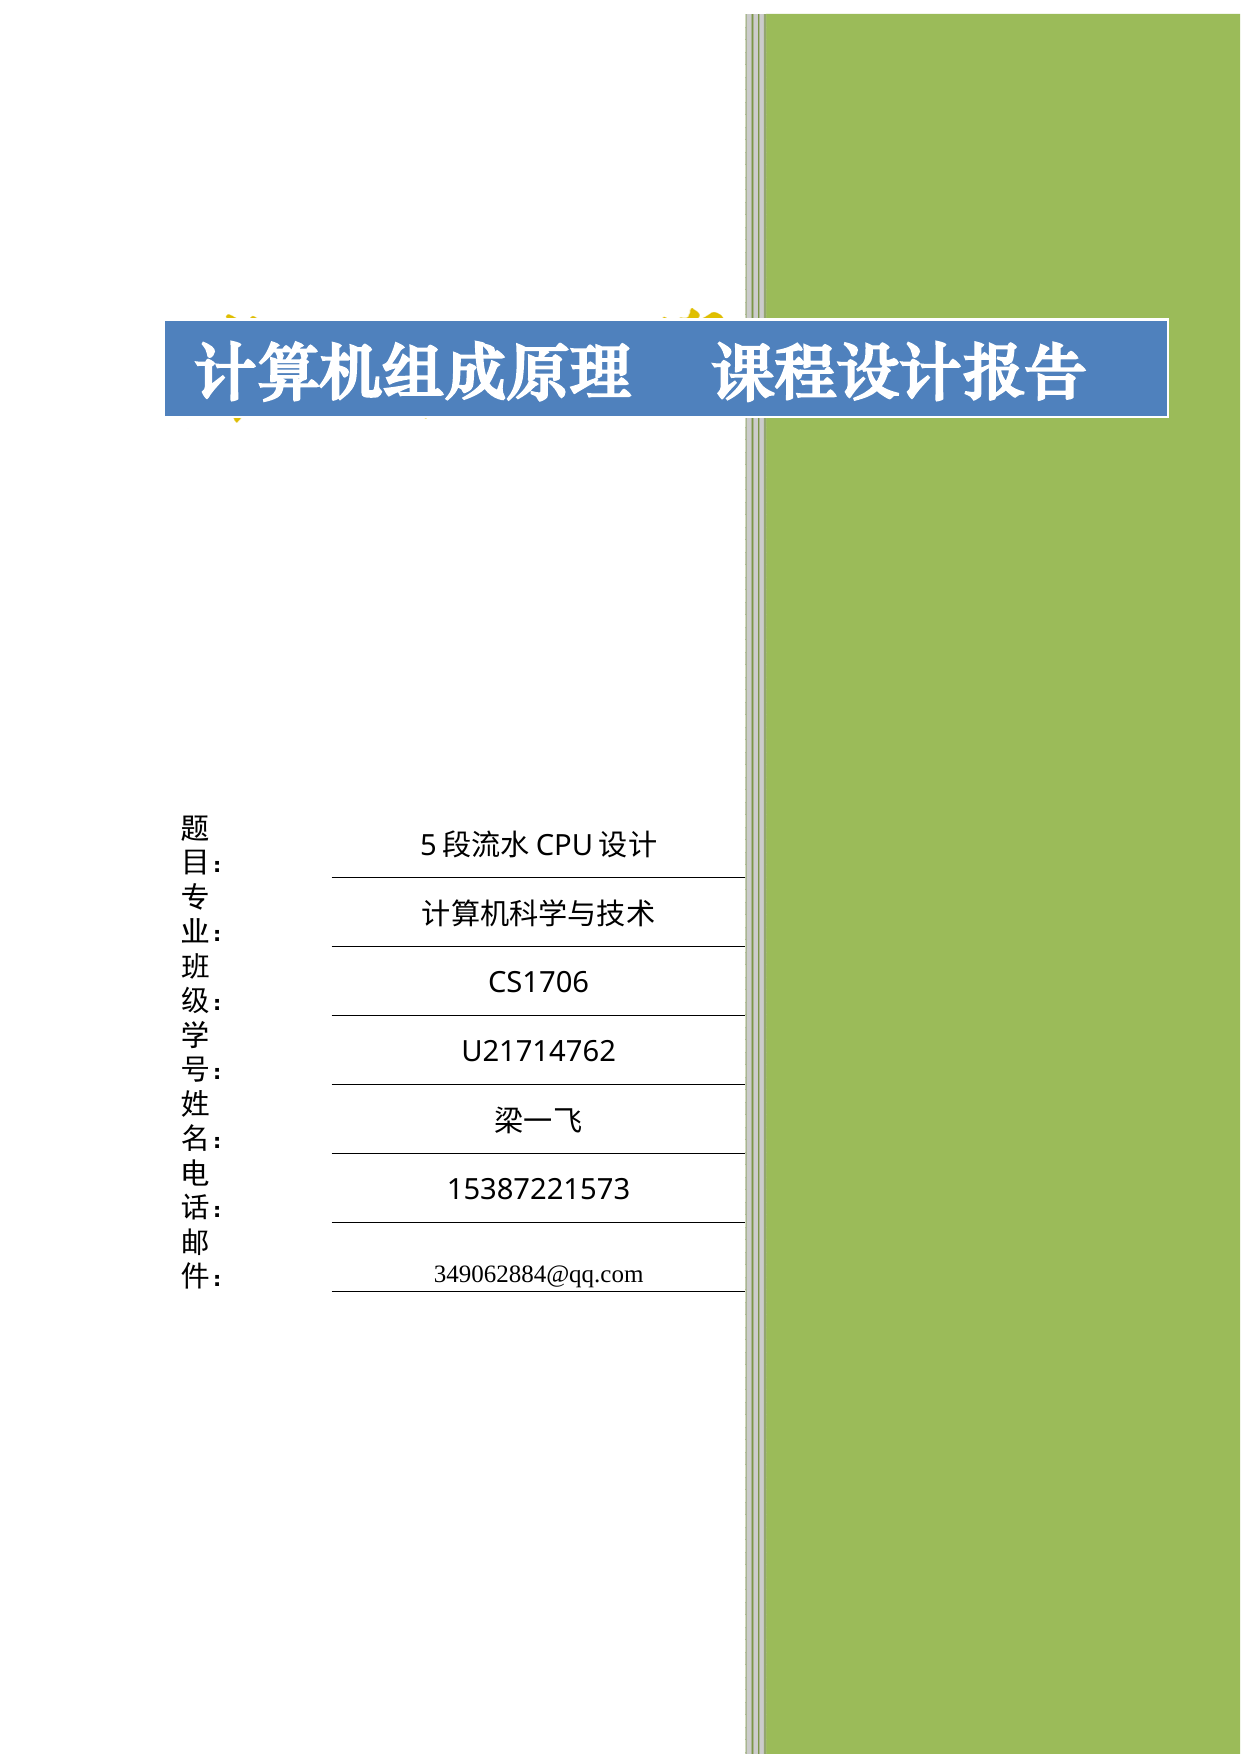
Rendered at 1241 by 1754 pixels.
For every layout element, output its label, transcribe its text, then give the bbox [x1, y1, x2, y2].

table_cell 电 话： [169, 1153, 332, 1222]
table_cell 班 级： [169, 946, 332, 1015]
table_cell 计算机科学与技术 [332, 878, 745, 946]
table_cell 学 号： [169, 1015, 332, 1084]
table_cell 专 业： [169, 877, 332, 946]
table_cell 349062884@qq.com [332, 1223, 745, 1291]
table_cell 邮 件： [169, 1222, 332, 1291]
table_cell CS1706 [332, 947, 745, 1015]
table_header 题 目： [169, 809, 332, 877]
table_header 5段流水CPU设计 [332, 809, 745, 877]
table_cell 姓 名： [169, 1084, 332, 1153]
table_cell 梁一飞 [332, 1085, 745, 1153]
table_cell U21714762 [332, 1016, 745, 1084]
picture [187, 14, 767, 318]
picture [187, 418, 767, 1754]
table_cell 15387221573 [332, 1154, 745, 1222]
